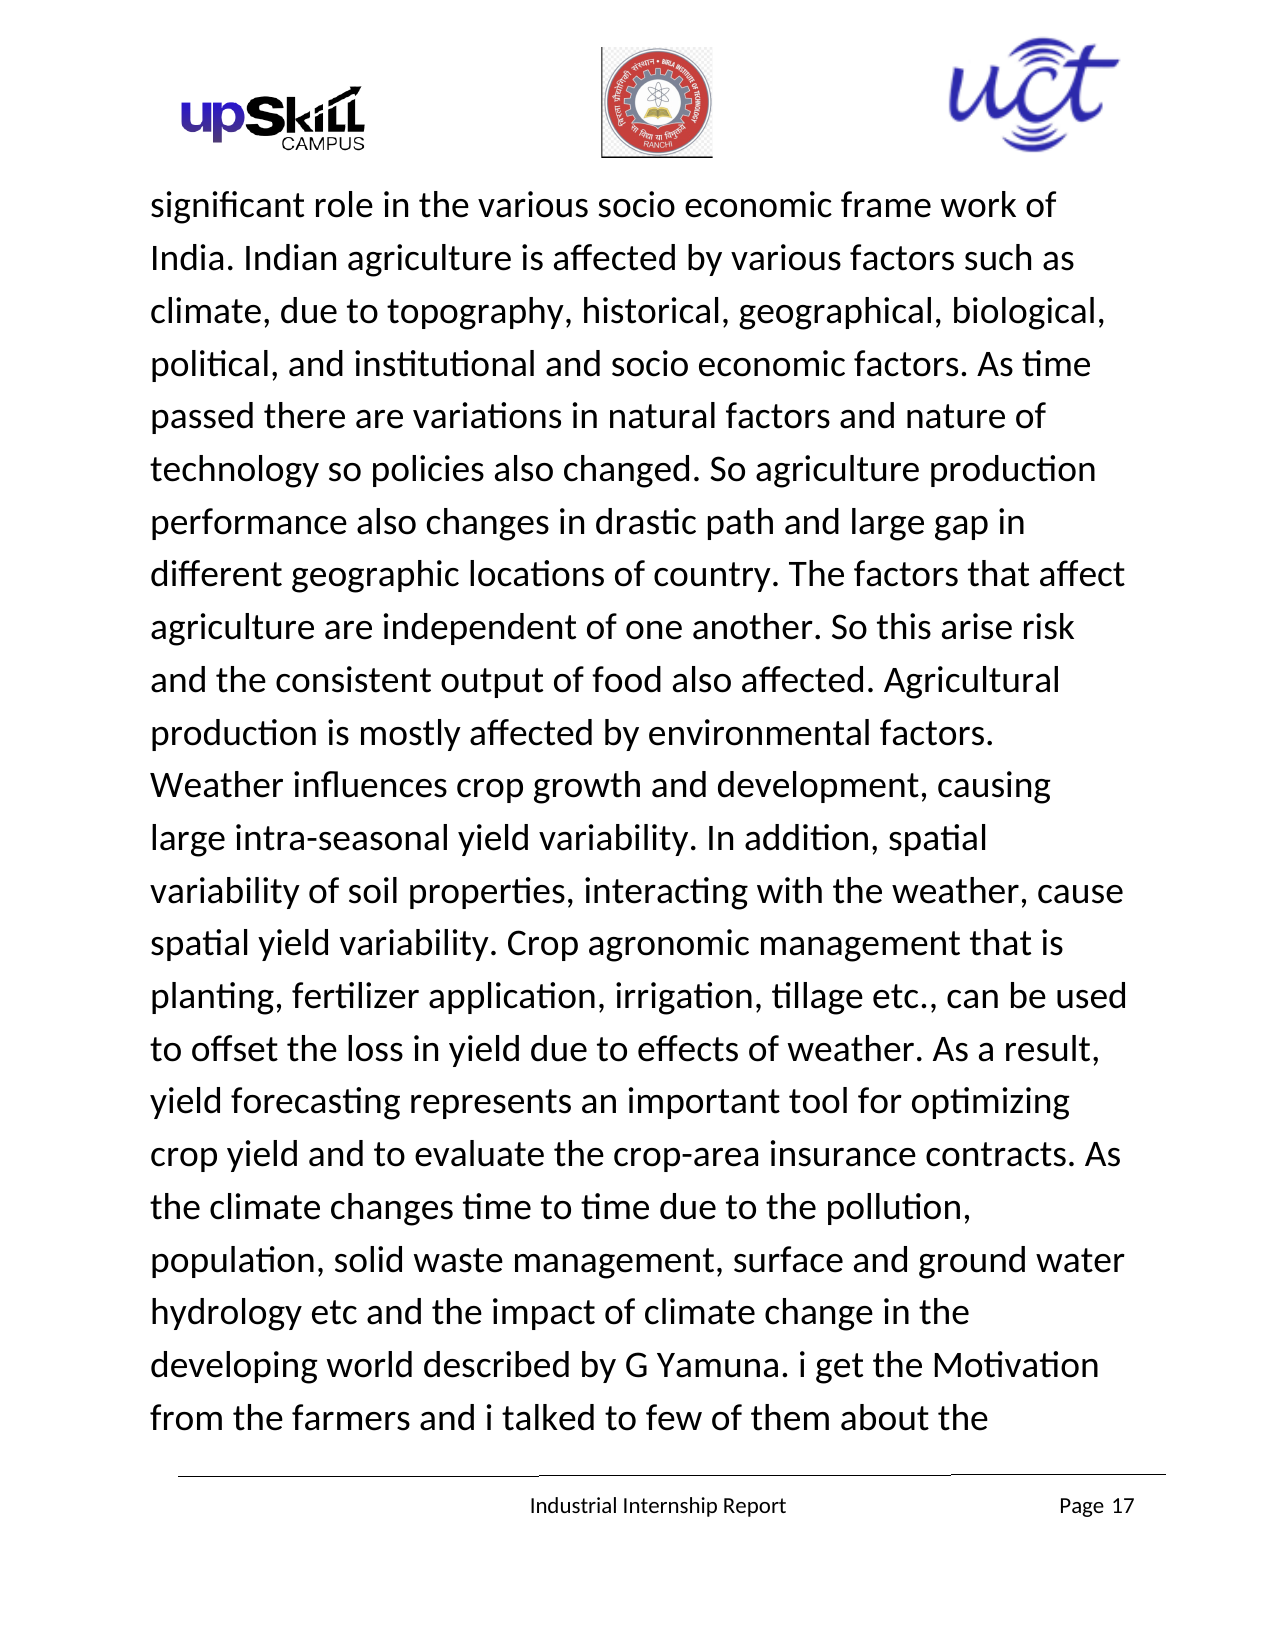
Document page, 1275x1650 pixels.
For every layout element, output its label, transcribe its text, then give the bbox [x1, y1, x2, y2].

picture [946, 28, 1125, 154]
picture [150, 73, 396, 154]
picture [601, 47, 713, 158]
